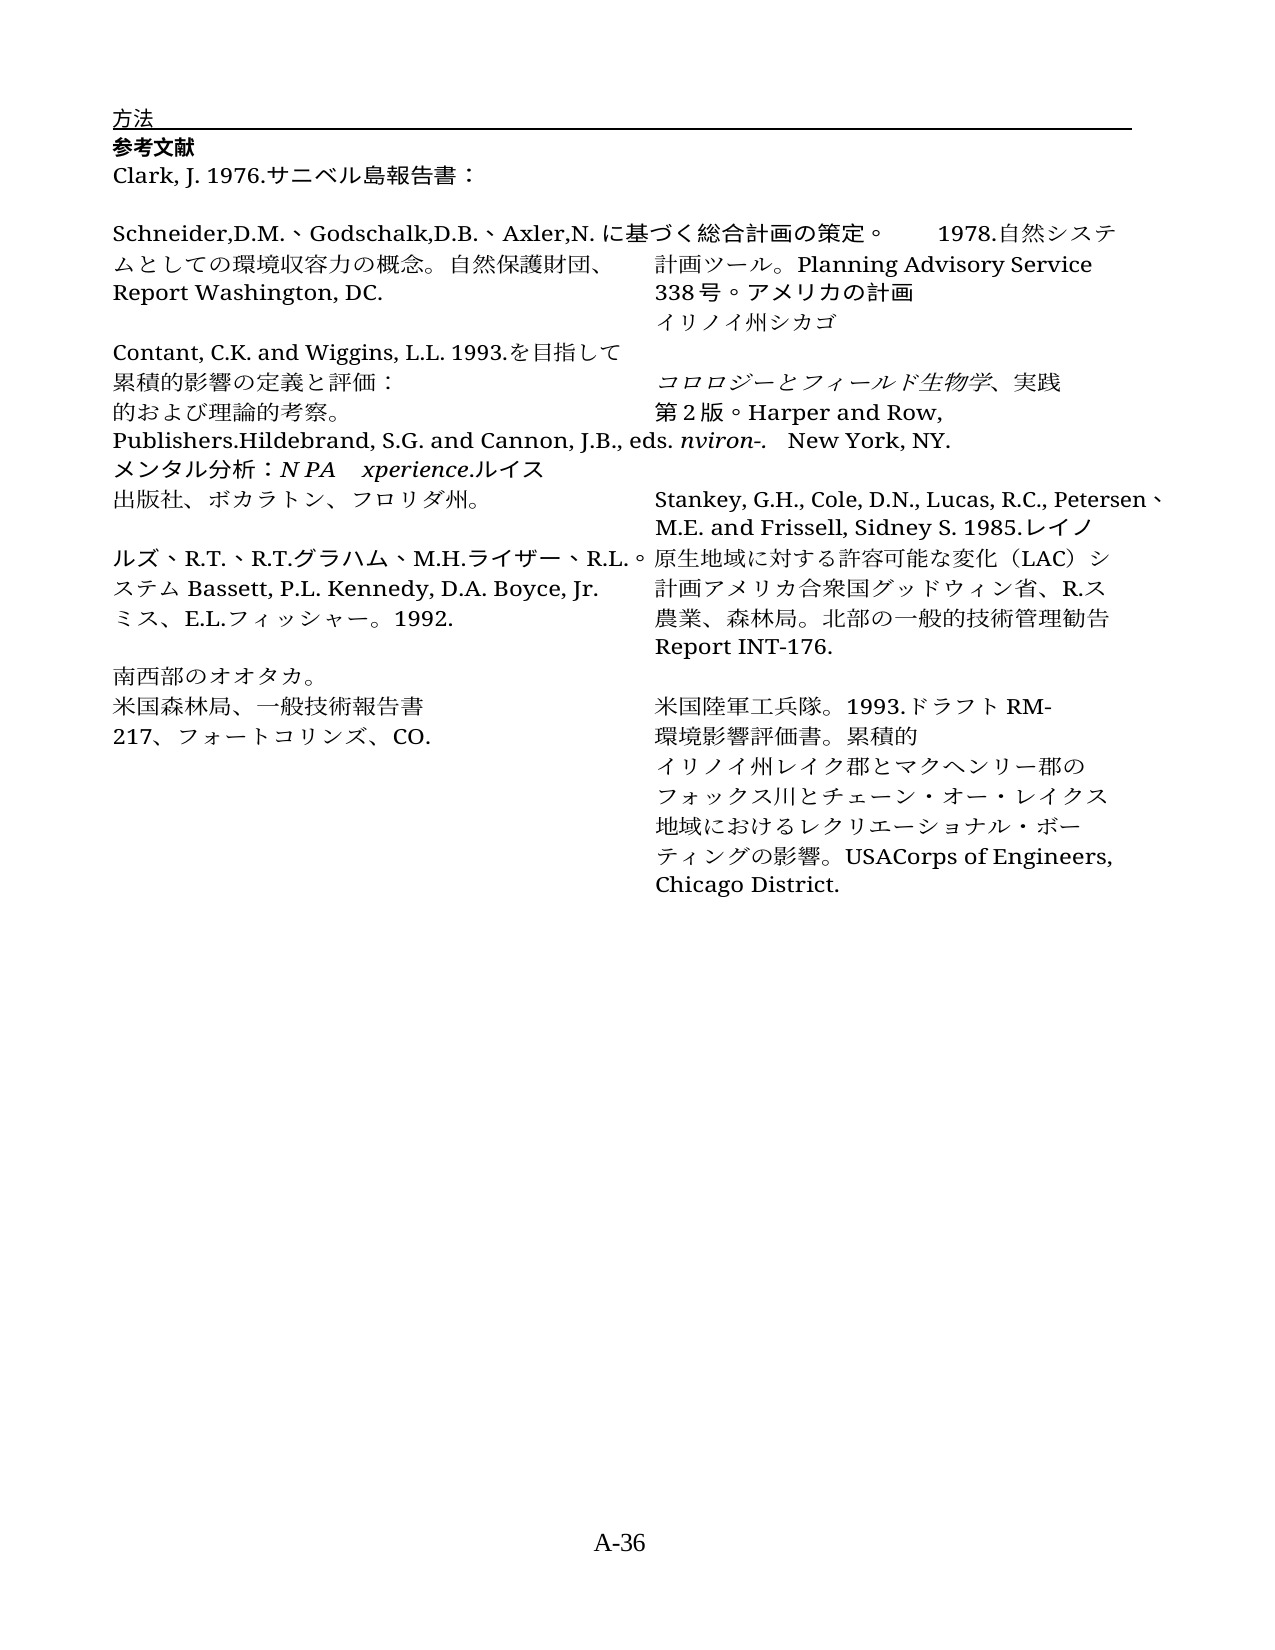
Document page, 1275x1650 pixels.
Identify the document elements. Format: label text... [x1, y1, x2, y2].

text 南西部のオオタカ。 [112, 661, 1200, 691]
subtitle 方法 [112, 104, 1200, 133]
text Contant, C.K. and Wiggins, L.L. 1993.を目指して [112, 336, 1200, 367]
text イリノイ州シカゴ [655, 307, 1200, 336]
text 米国森林局、一般技術報告書 米国陸軍工兵隊。1993.ドラフトRM-217、フォートコリンズ、CO. 環境影響評価書。累積的 [112, 691, 1102, 751]
subtitle 参考文献 [112, 133, 1200, 161]
text メンタル分析：N PA xperience.ルイス [112, 455, 1200, 483]
text 累積的影響の定義と評価： コロロジーとフィールド生物学、実践的および理論的考察。 第2版。Harper and Row, Publishers.Hildebrand, S.G. and Cannon, J.B., eds. nviron-. New York, NY. [112, 367, 1084, 455]
text Clark, J. 1976.サニベル島報告書： Schneider,D.M.、Godschalk,D.B.、Axler,N. に基づく総合計画の策定。 1978.自然システムとしての環境収容力の概念。自然保護財団、 計画ツール。Planning Advisory Service Report Washington, DC. 338号。アメリカの計画 [112, 161, 1119, 307]
text 出版社、ボカラトン、フロリダ州。 Stankey, G.H., Cole, D.N., Lucas, R.C., Petersen、 [112, 483, 1200, 513]
text M.E. and Frissell, Sidney S. 1985.レイノルズ、R.T.、R.T.グラハム、M.H.ライザー、R.L.。 原生地域に対する許容可能な変化（LAC）システム Bassett, P.L. Kennedy, D.A. Boyce, Jr. 計画アメリカ合衆国グッドウィン省、R.スミス、E.L.フィッシャー。1992. 農業、森林局。北部の一般的技術管理勧告 Report INT-176. [112, 513, 1118, 661]
text イリノイ州レイク郡とマクヘンリー郡のフォックス川とチェーン・オー・レイクス地域におけるレクリエーショナル・ボーティングの影響。USACorps of Engineers, Chicago District. [655, 751, 1125, 899]
